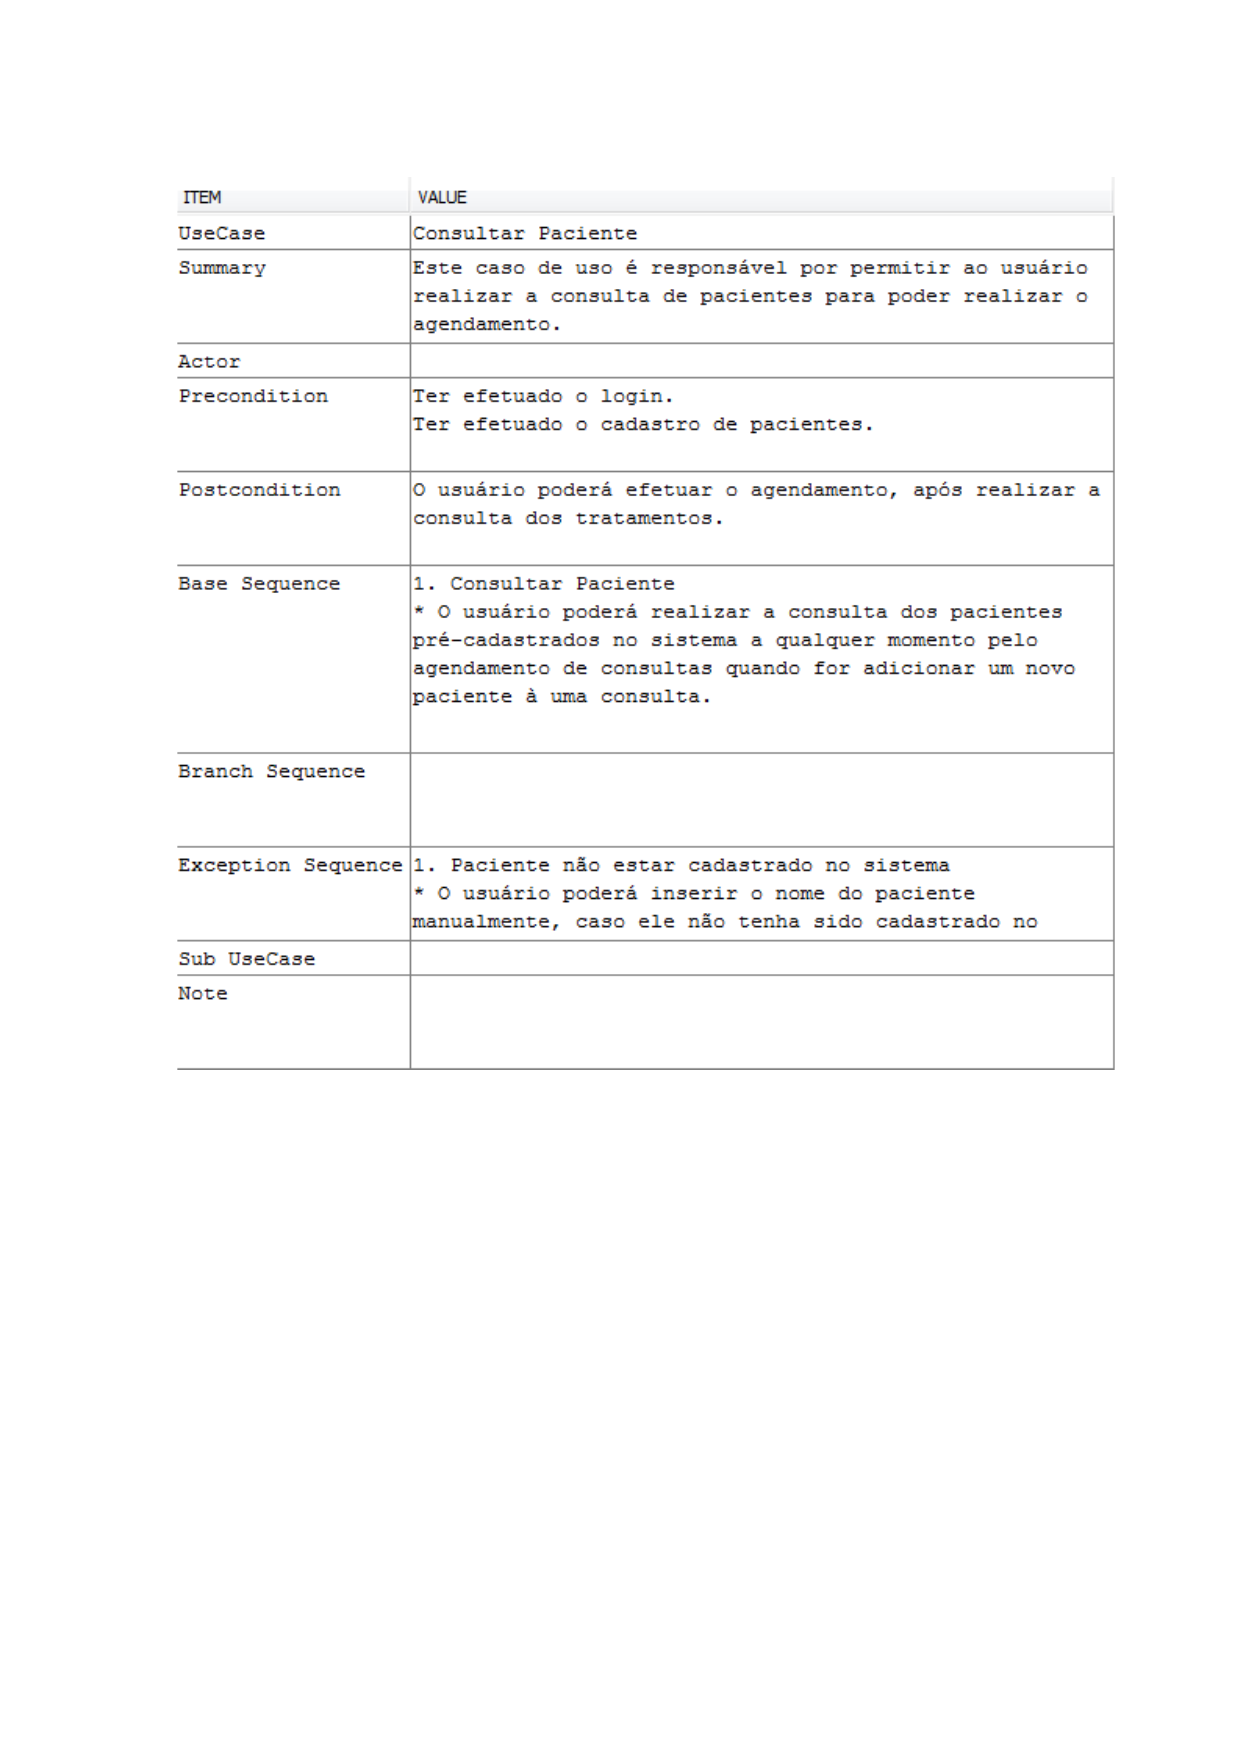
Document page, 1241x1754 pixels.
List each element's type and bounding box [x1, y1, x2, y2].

picture [177, 177, 1115, 1070]
